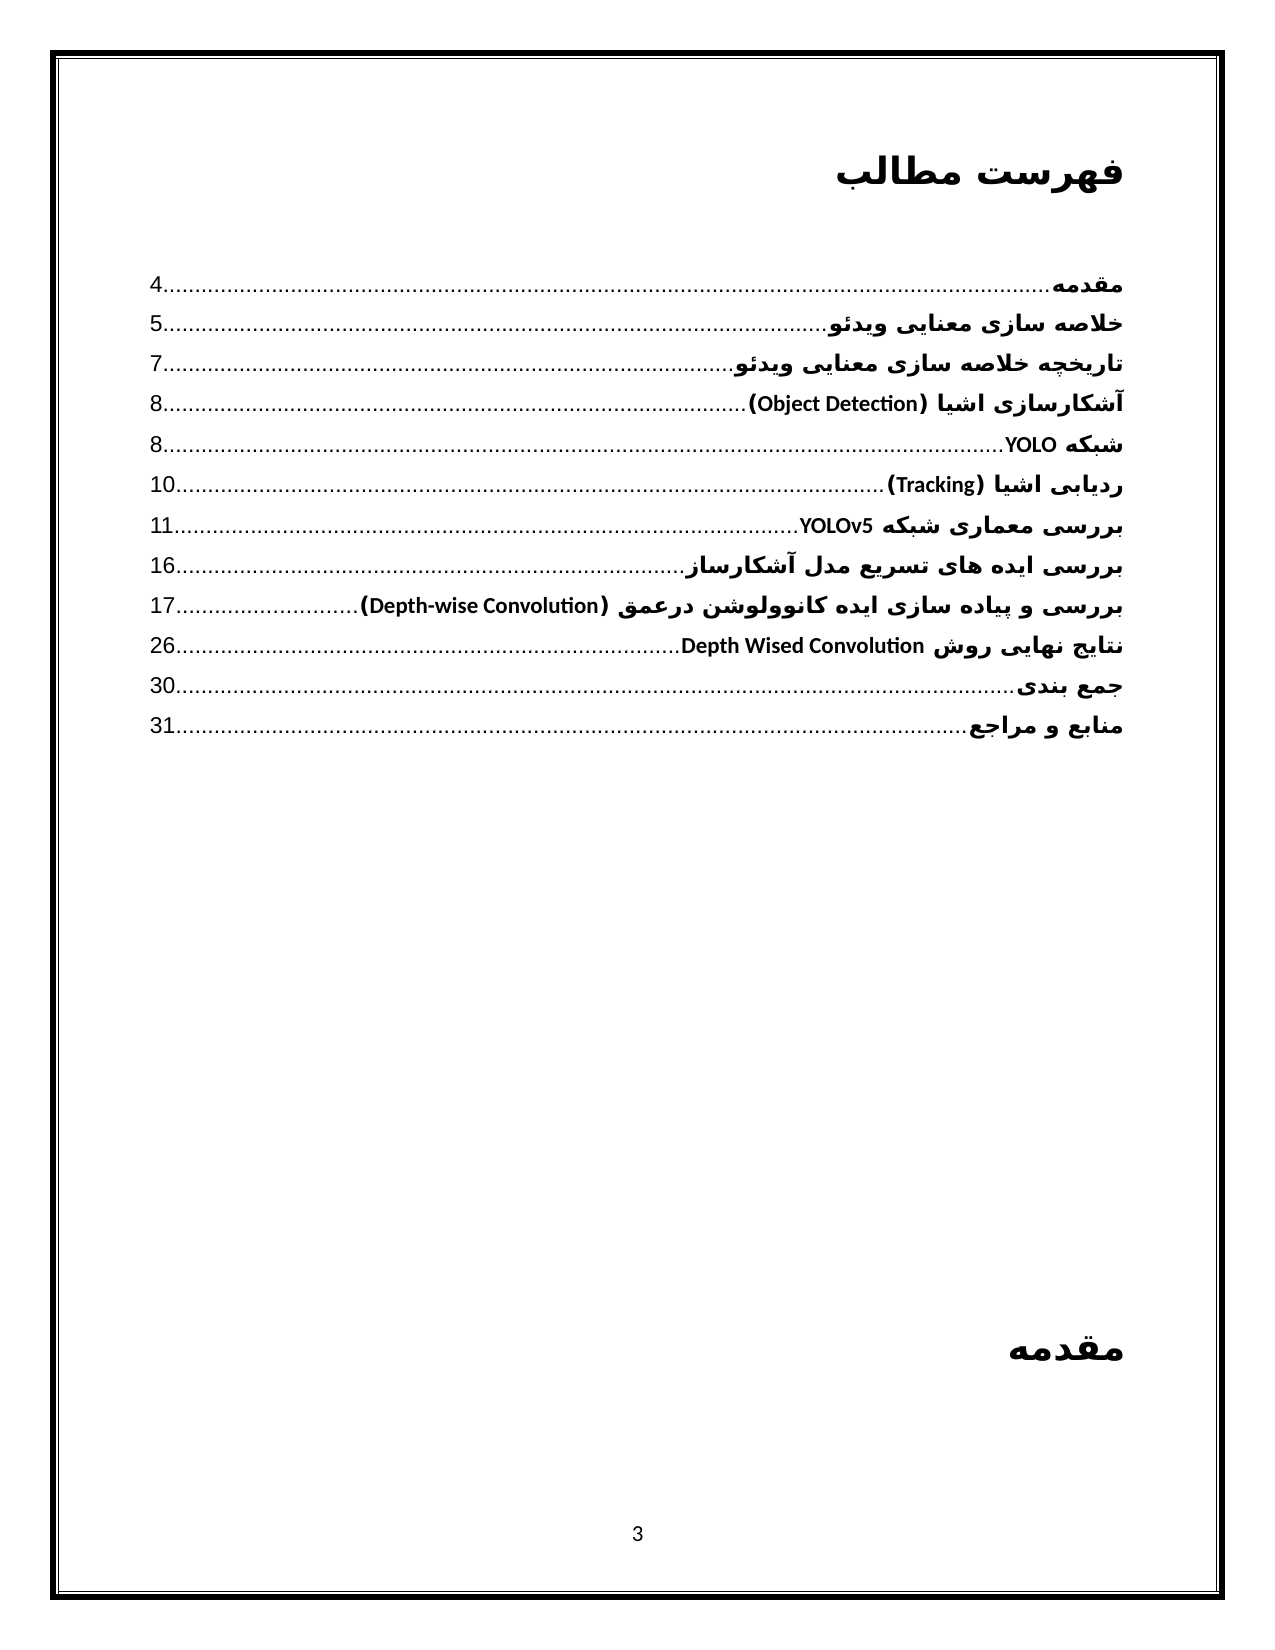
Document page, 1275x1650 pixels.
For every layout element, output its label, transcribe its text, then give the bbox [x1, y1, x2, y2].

subtitle مقدمه [150, 1326, 1125, 1369]
text فهرست مطالب [150, 150, 1125, 194]
